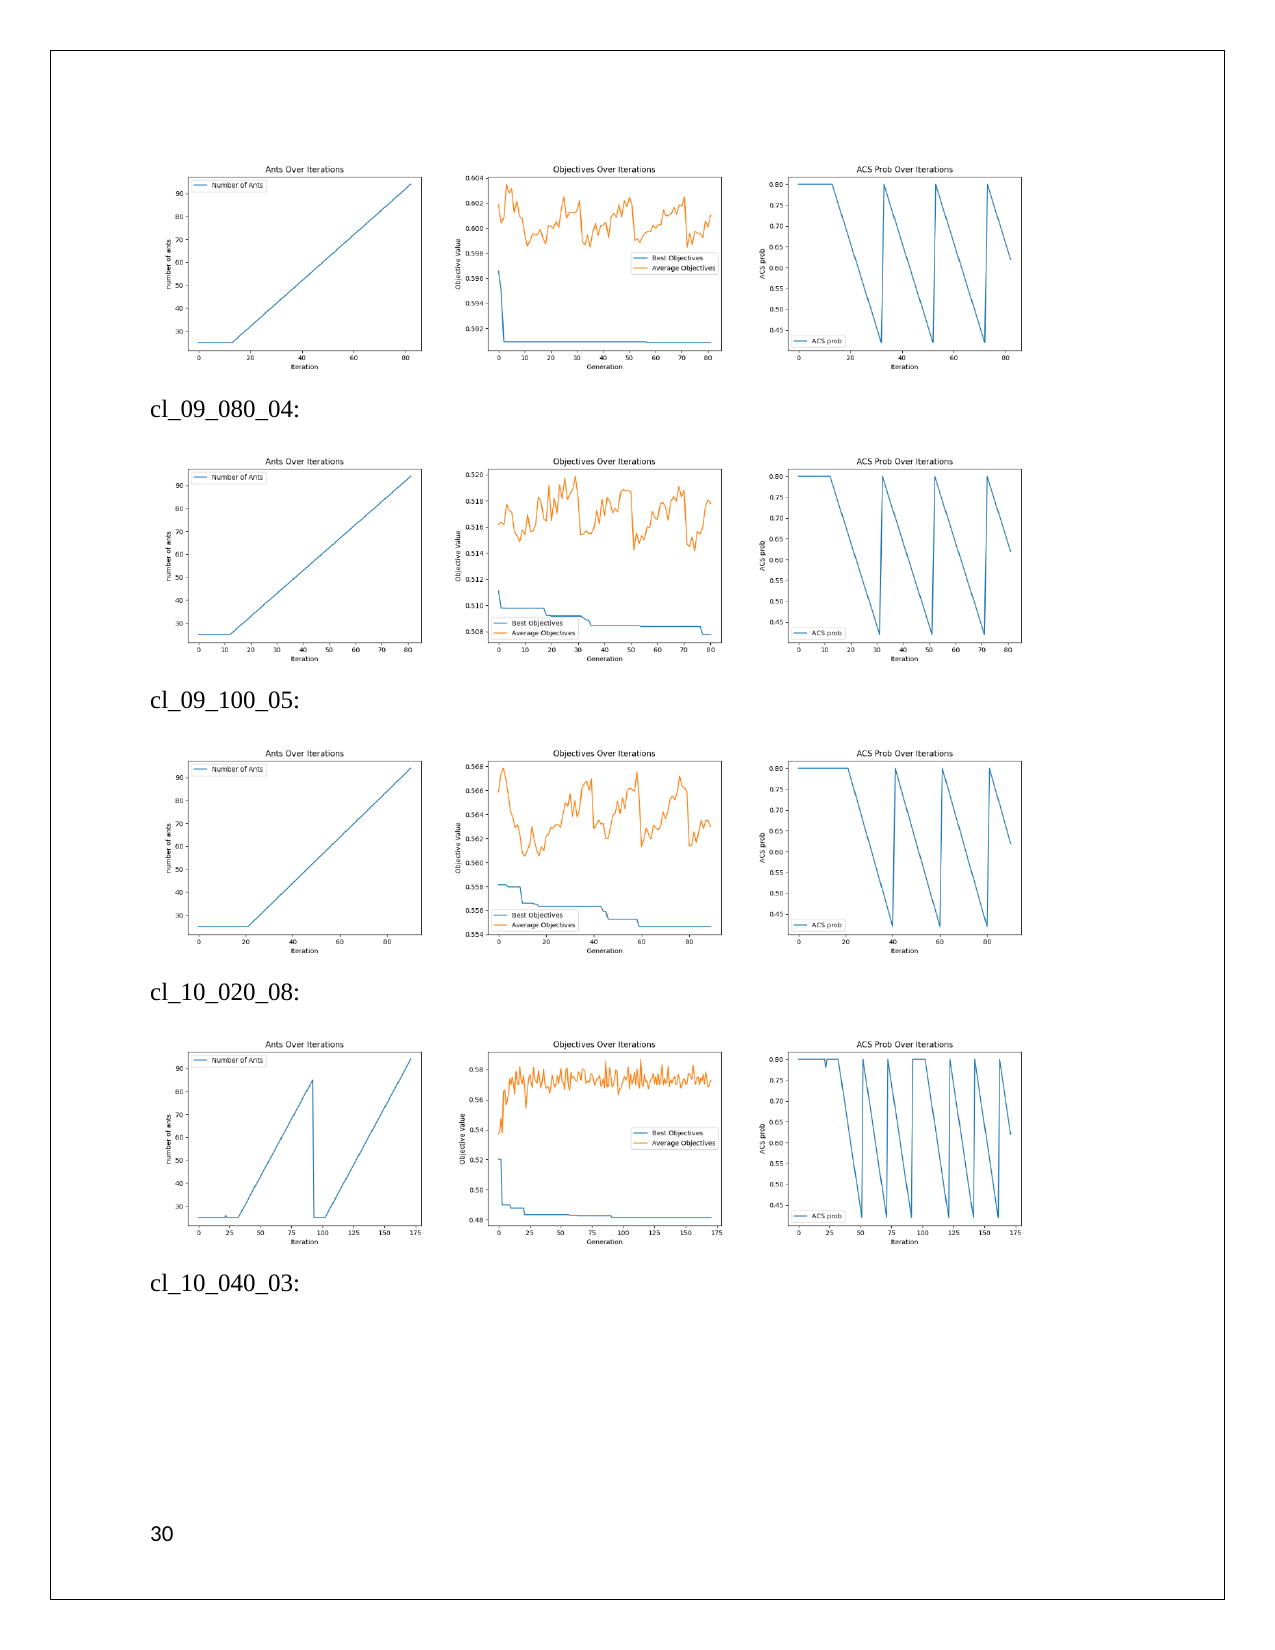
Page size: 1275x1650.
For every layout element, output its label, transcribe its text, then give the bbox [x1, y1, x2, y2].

text cl_09_080_04: [150, 394, 1125, 423]
picture [150, 1024, 1050, 1250]
picture [150, 150, 1050, 375]
text cl_09_100_05: [150, 685, 1125, 714]
picture [150, 441, 1050, 667]
text cl_10_020_08: [150, 977, 1125, 1006]
picture [150, 733, 1050, 959]
text cl_10_040_03: [150, 1268, 1125, 1297]
